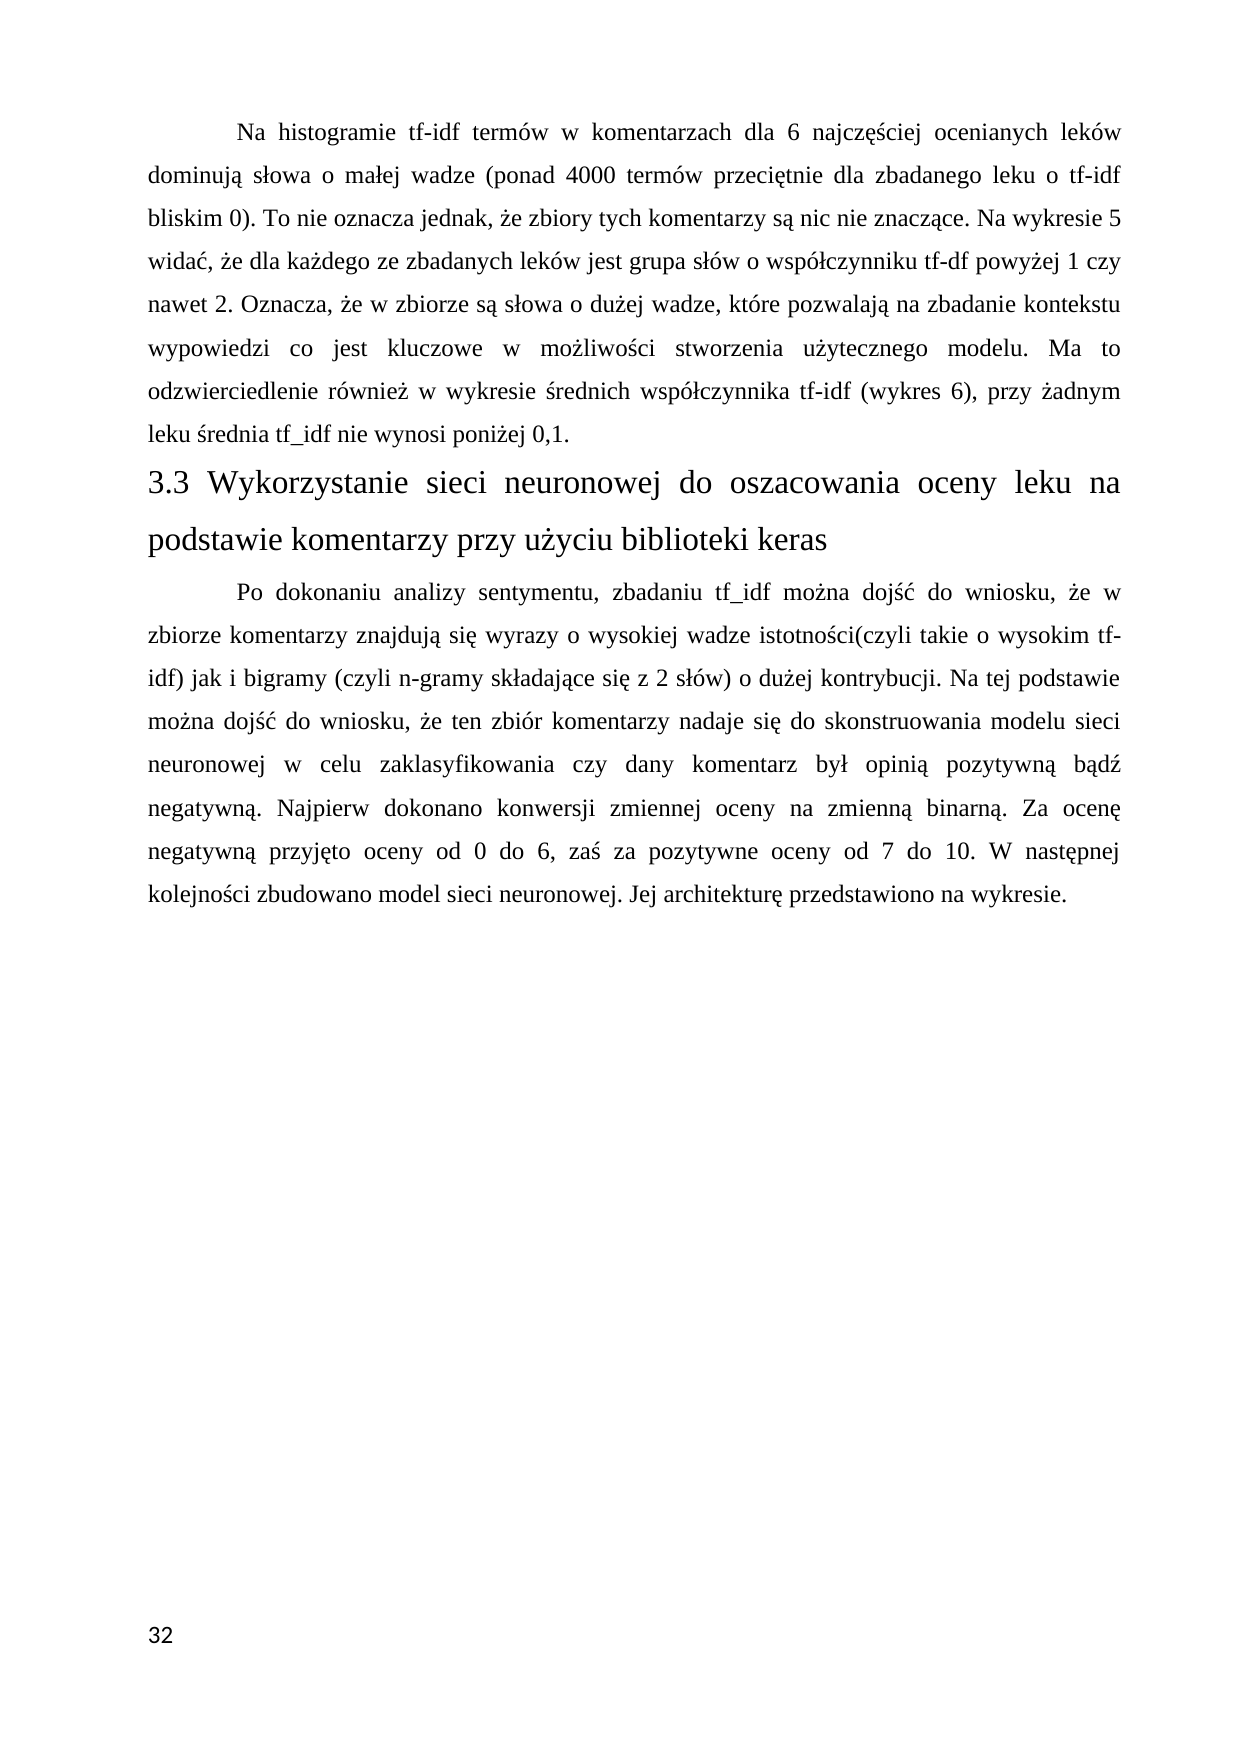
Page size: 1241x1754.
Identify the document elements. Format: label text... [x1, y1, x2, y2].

text Na histogramie tf-idf termów w komentarzach dla 6 najczęściej ocenianych leków dominują słowa o małej wadze (ponad 4000 termów przeciętnie dla zbadanego leku o tf-idf bliskim 0). To nie oznacza jednak, że zbiory tych komentarzy są nic nie znaczące. Na wykresie 5 widać, że dla każdego ze zbadanych leków jest grupa słów o współczynniku tf-df powyżej 1 czy nawet 2. Oznacza, że w zbiorze są słowa o dużej wadze, które pozwalają na zbadanie kontekstu wypowiedzi co jest kluczowe w możliwości stworzenia użytecznego modelu. Ma to odzwierciedlenie również w wykresie średnich współczynnika tf-idf (wykres 6), przy żadnym leku średnia tf_idf nie wynosi poniżej 0,1. [148, 117, 1122, 448]
text 3.3 Wykorzystanie sieci neuronowej do oszacowania oceny leku na podstawie komentarzy przy użyciu biblioteki keras [148, 462, 1122, 558]
text Po dokonaniu analizy sentymentu, zbadaniu tf_idf można dojść do wniosku, że w zbiorze komentarzy znajdują się wyrazy o wysokiej wadze istotności(czyli takie o wysokim tf-idf) jak i bigramy (czyli n-gramy składające się z 2 słów) o dużej kontrybucji. Na tej podstawie można dojść do wniosku, że ten zbiór komentarzy nadaje się do skonstruowania modelu sieci neuronowej w celu zaklasyfikowania czy dany komentarz był opinią pozytywną bądź negatywną. Najpierw dokonano konwersji zmiennej oceny na zmienną binarną. Za ocenę negatywną przyjęto oceny od 0 do 6, zaś za pozytywne oceny od 7 do 10. W następnej kolejności zbudowano model sieci neuronowej. Jej architekturę przedstawiono na wykresie. [148, 577, 1122, 908]
